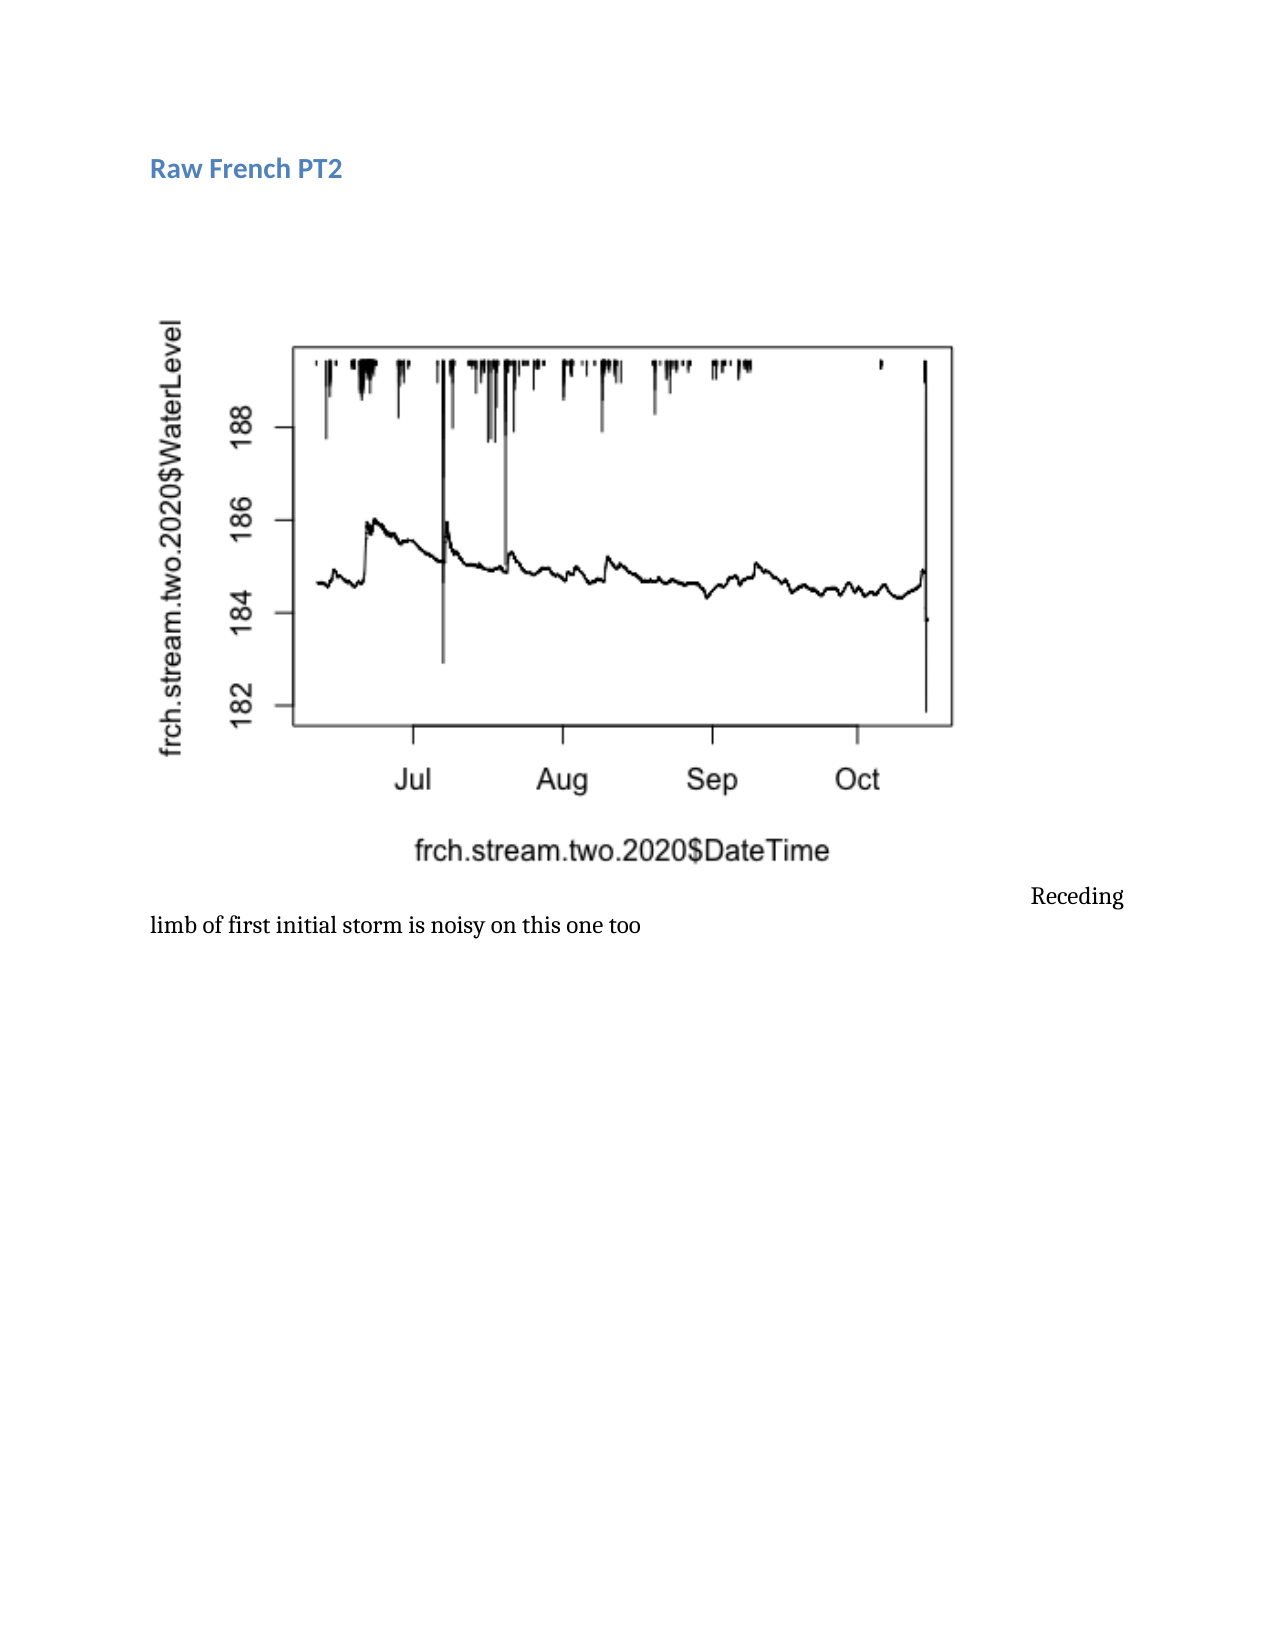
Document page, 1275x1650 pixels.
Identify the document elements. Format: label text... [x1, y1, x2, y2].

subtitle Raw French PT2 [150, 150, 1125, 186]
picture [150, 204, 1025, 905]
